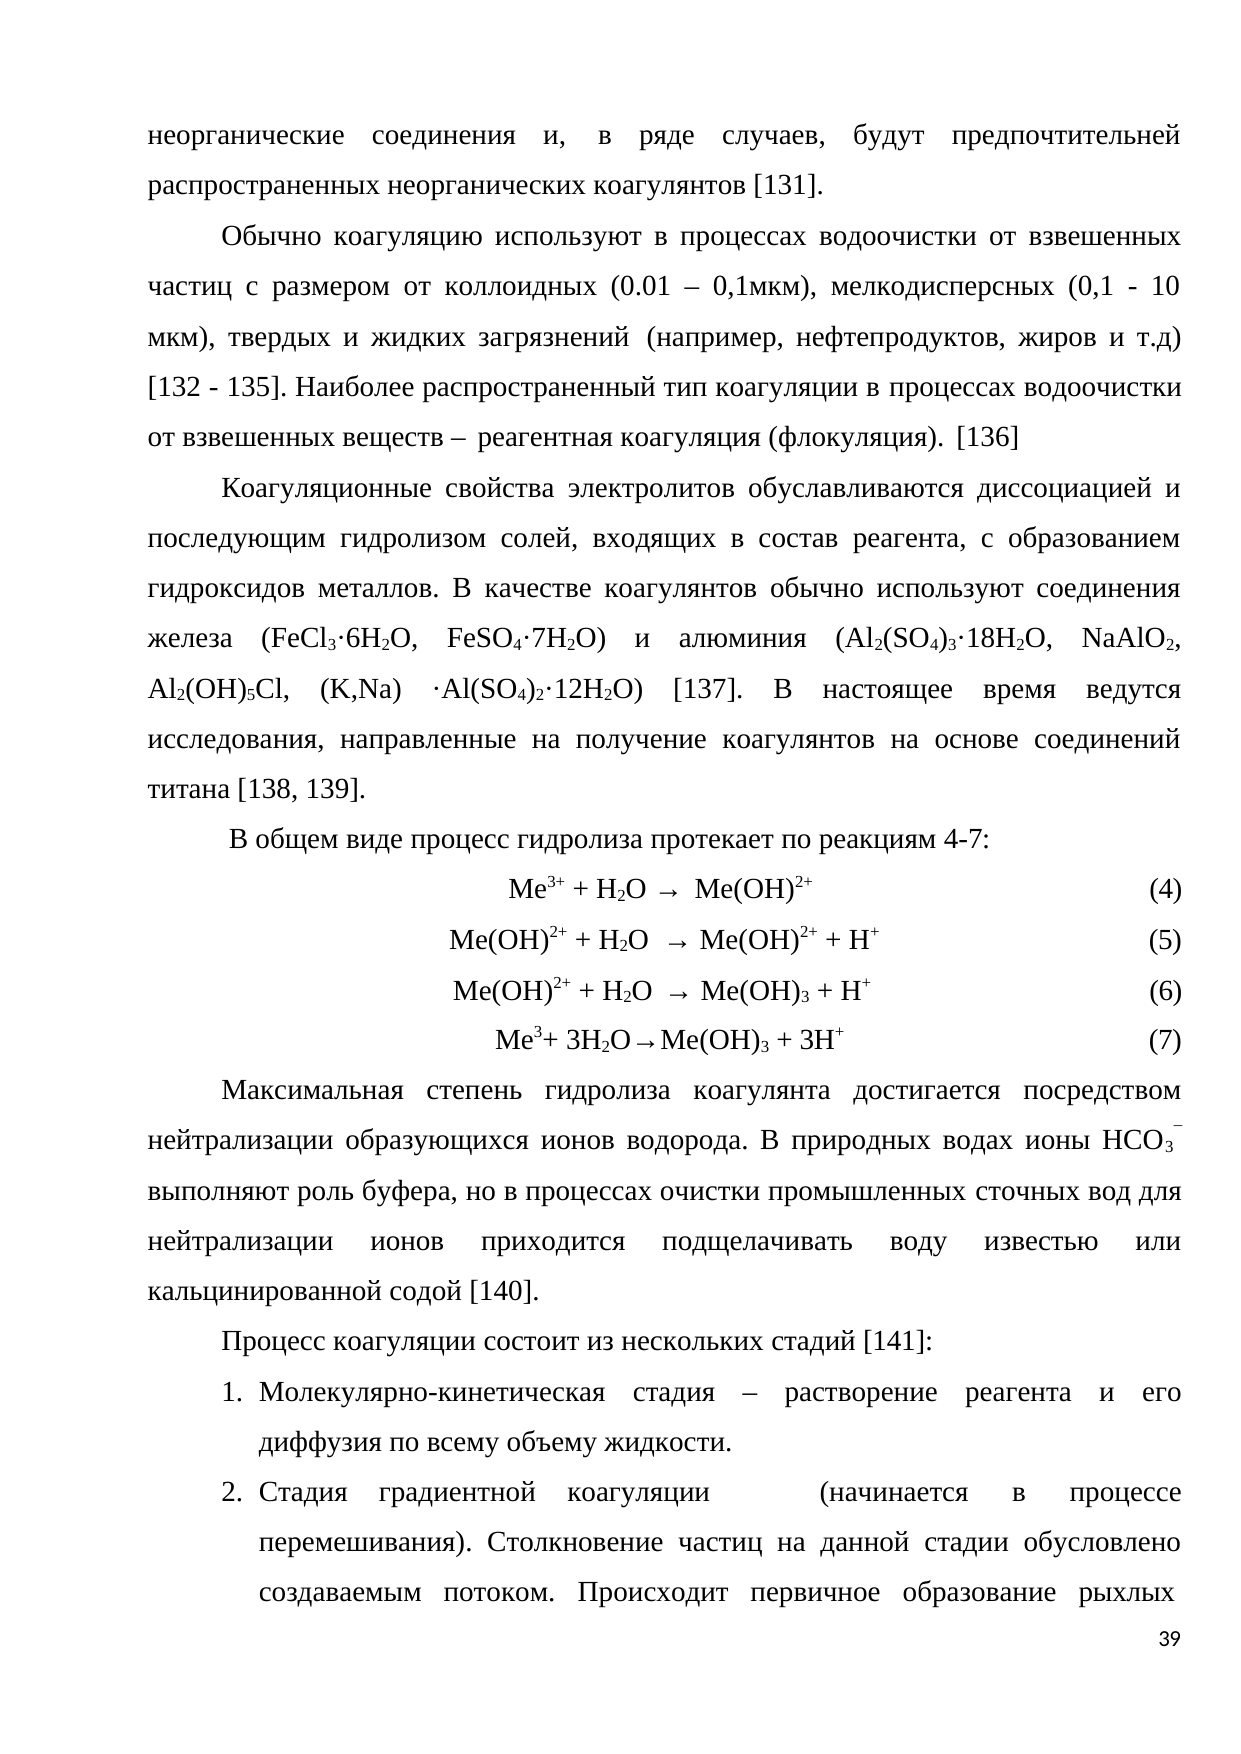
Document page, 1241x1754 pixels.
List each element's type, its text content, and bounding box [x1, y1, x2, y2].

text Максимальная степень гидролиза коагулянта достигается посредством нейтрализации образующихся ионов водорода. В природных водах ионы НСО3¯ выполняют роль буфера, но в процессах очистки промышленных сточных вод для нейтрализации ионов приходится подщелачивать воду известью или кальцинированной содой [140]. [147, 1072, 1182, 1307]
list Стадия градиентной коагуляции (начинается в процессе перемешивания). Столкновение частиц на данной стадии обусловлено создаваемым потоком. Происходит первичное образование рыхлых [221, 1474, 1182, 1608]
list Молекулярно-кинетическая стадия – растворение реагента и его диффузия по всему объему жидкости. [221, 1374, 1182, 1457]
text Процесс коагуляции состоит из нескольких стадий [141]: [221, 1324, 1226, 1357]
text Обычно коагуляцию используют в процессах водоочистки от взвешенных частиц с размером от коллоидных (0.01 – 0,1мкм), мелкодисперсных (0,1 - 10 мкм), твердых и жидких загрязнений (например, нефтепродуктов, жиров и т.д) [132 - 135]. Наиболее распространенный тип коагуляции в процессах водоочистки от взвешенных веществ – реагентная коагуляция (флокуляция). [136] [147, 218, 1182, 453]
text Me(OH)2+ + H2O → Me(OH)3 + H+ (6) Me3+ 3H2O→Me(OH)3 + 3H+ (7) [451, 973, 1182, 1056]
text Me3+ + H2O → Me(OH)2+ (4) Me(OH)2+ + H2O → Me(OH)2+ + H+ (5) [447, 871, 1182, 956]
text Коагуляционные свойства электролитов обуславливаются диссоциацией и последующим гидролизом солей, входящих в состав реагента, с образованием гидроксидов металлов. В качестве коагулянтов обычно используют соединения железа (FeCl3·6H2O, FeSO4·7H2O) и алюминия (Al2(SO4)3·18H2O, NaAlO2, Al2(OH)5Cl, (K,Na) ·Al(SO4)2·12H2O) [137]. В настоящее время ведутся исследования, направленные на получение коагулянтов на основе соединений титана [138, 139]. [147, 470, 1182, 805]
text В общем виде процесс гидролиза протекает по реакциям 4-7: [228, 822, 1226, 855]
text неорганические соединения и, в ряде случаев, будут предпочтительней распространенных неорганических коагулянтов [131]. [147, 117, 1181, 201]
